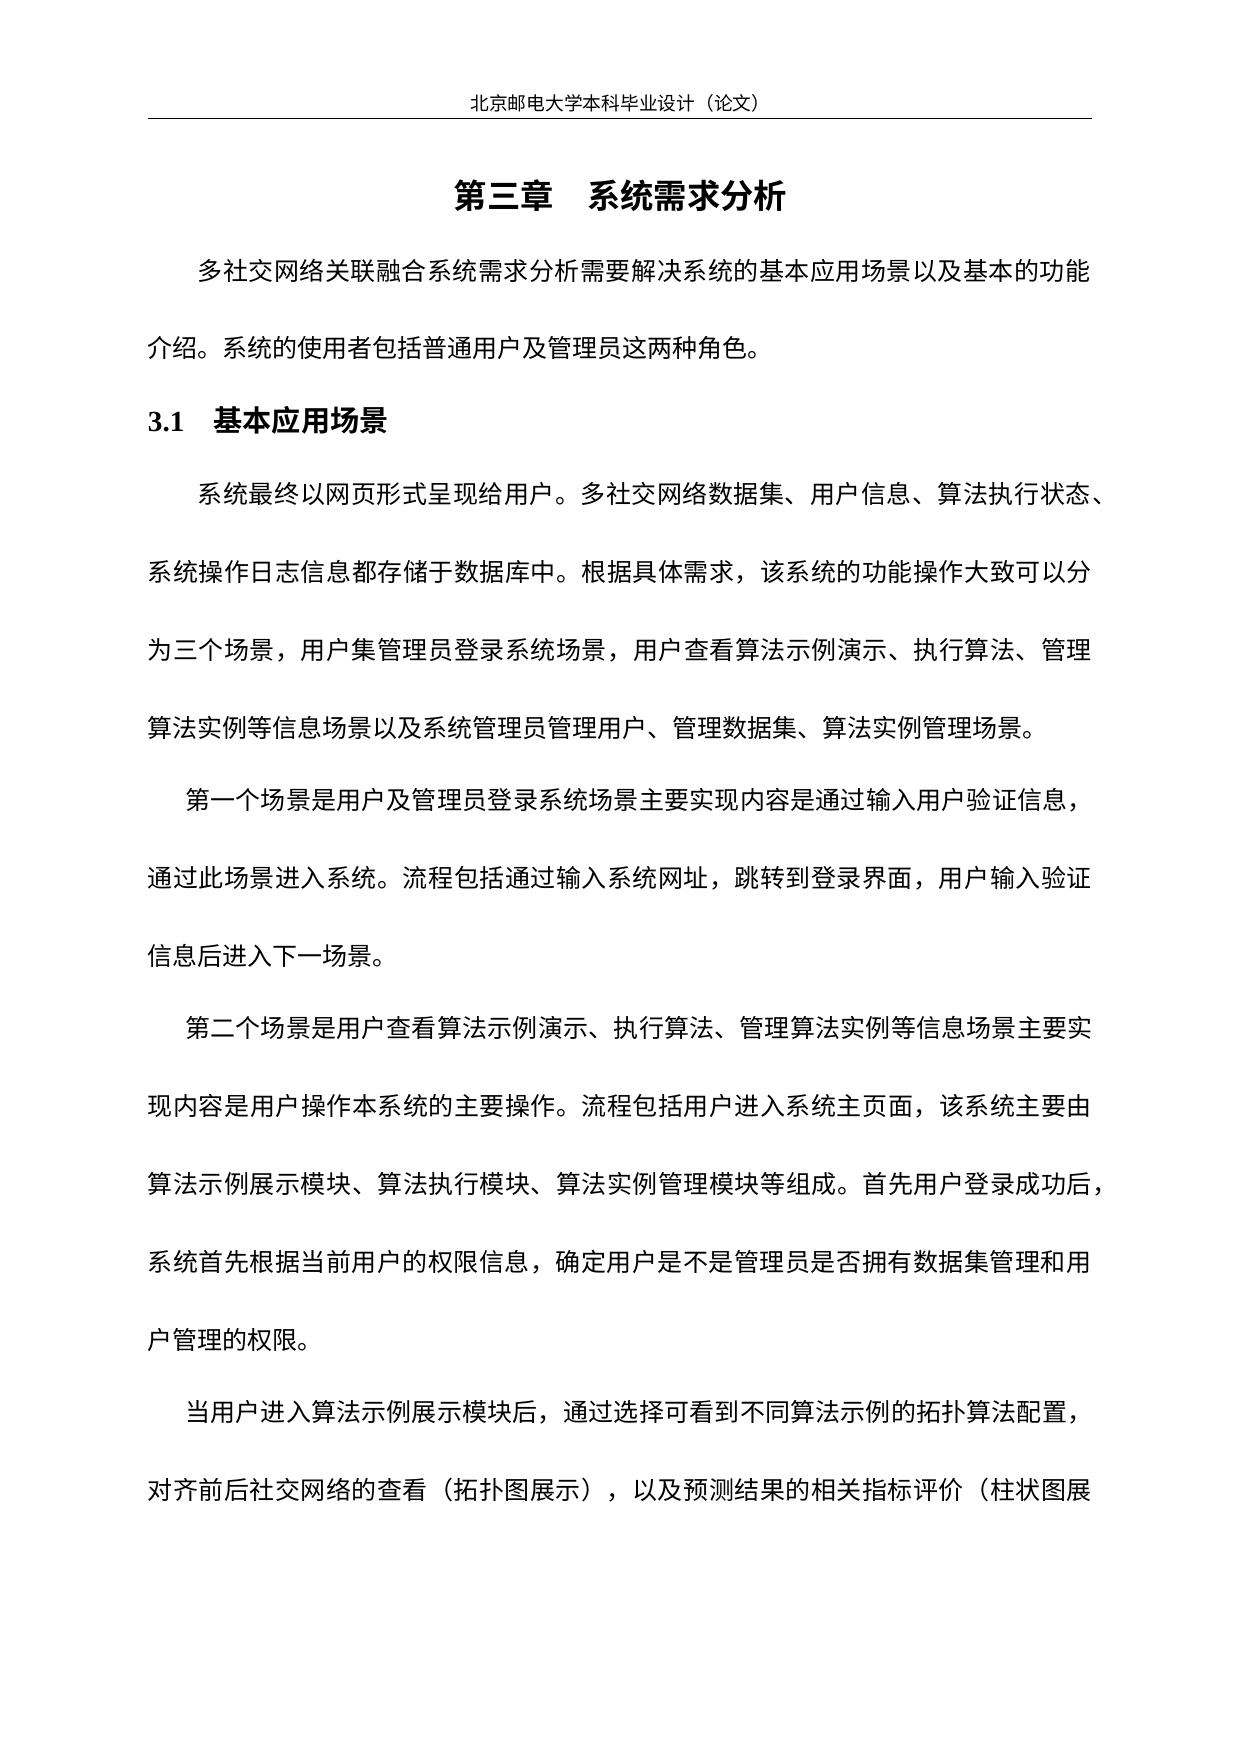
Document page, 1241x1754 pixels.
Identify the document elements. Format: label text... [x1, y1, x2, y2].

text 3.1 基本应用场景 [148, 387, 1092, 452]
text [148, 1378, 1092, 1521]
text 系统最终以网页形式呈现给用户。多社交网络数据集、用户信息、算法执行状态、系统操作日志信息都存储于数据库中。根据具体需求，该系统的功能操作大致可以分为三个场景，用户集管理员登录系统场景，用户查看算法示例演示、执行算法、管理算法实例等信息场景以及系统管理员管理用户、管理数据集、算法实例管理场景。 [148, 460, 1092, 759]
text 第三章 系统需求分析 [148, 162, 1092, 227]
text 第一个场景是用户及管理员登录系统场景主要实现内容是通过输入用户验证信息，通过此场景进入系统。流程包括通过输入系统网址，跳转到登录界面，用户输入验证信息后进入下一场景。 [148, 766, 1092, 987]
text 第二个场景是用户查看算法示例演示、执行算法、管理算法实例等信息场景主要实现内容是用户操作本系统的主要操作。流程包括用户进入系统主页面，该系统主要由算法示例展示模块、算法执行模块、算法实例管理模块等组成。首先用户登录成功后，系统首先根据当前用户的权限信息，确定用户是不是管理员是否拥有数据集管理和用户管理的权限。 [148, 994, 1092, 1371]
text 多社交网络关联融合系统需求分析需要解决系统的基本应用场景以及基本的功能介绍。系统的使用者包括普通用户及管理员这两种角色。 [148, 237, 1092, 379]
